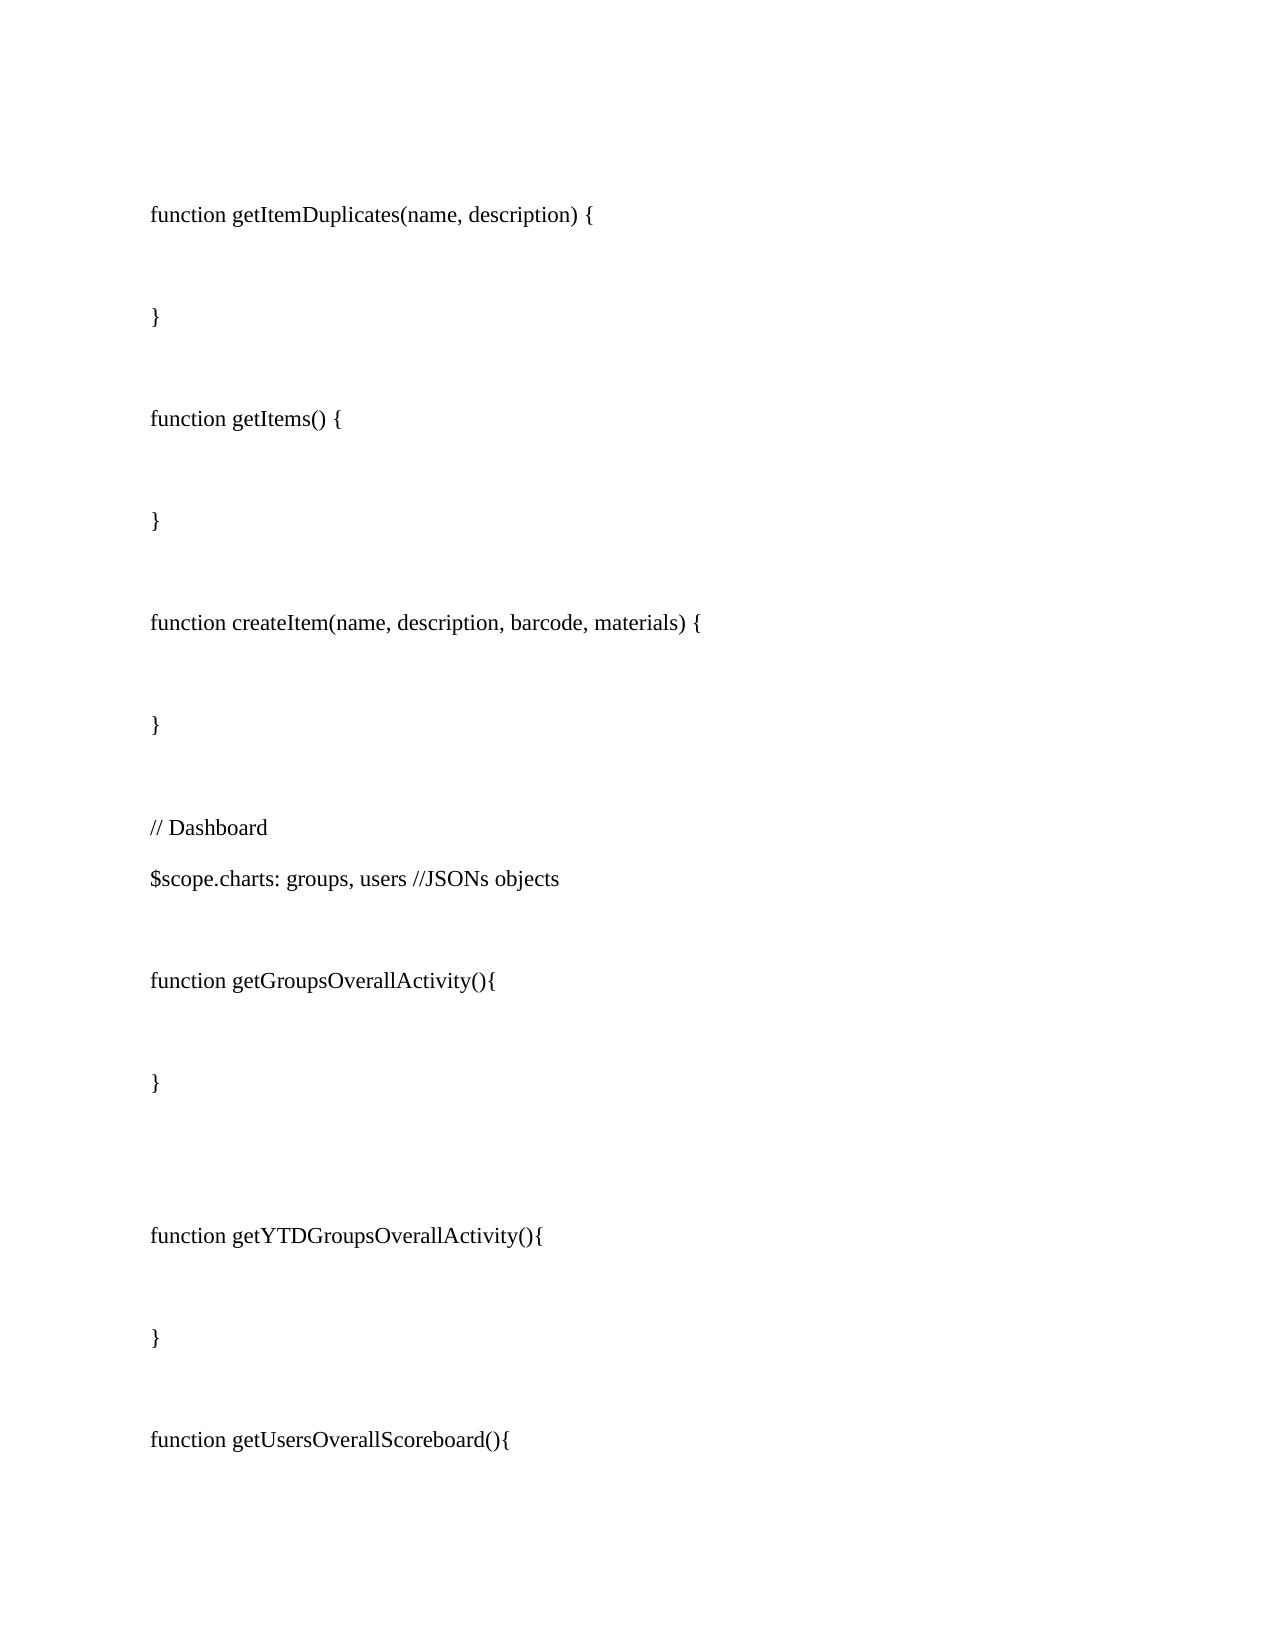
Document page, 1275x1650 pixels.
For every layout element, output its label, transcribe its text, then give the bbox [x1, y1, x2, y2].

text } [150, 1324, 1125, 1350]
text } [150, 711, 1125, 738]
text // Dashboard [150, 813, 1125, 840]
text } [150, 1069, 1125, 1095]
text function getItems() { [150, 405, 1125, 432]
text $scope.charts: groups, users //JSONs objects [150, 864, 1125, 891]
text function getGroupsOverallActivity(){ [150, 967, 1125, 993]
text function getYTDGroupsOverallActivity(){ [150, 1222, 1125, 1248]
text function getItemDuplicates(name, description) { [150, 201, 1125, 227]
text function getUsersOverallScoreboard(){ [150, 1426, 1125, 1452]
text } [150, 303, 1125, 329]
text function createItem(name, description, barcode, materials) { [150, 609, 1125, 636]
text } [150, 507, 1125, 534]
